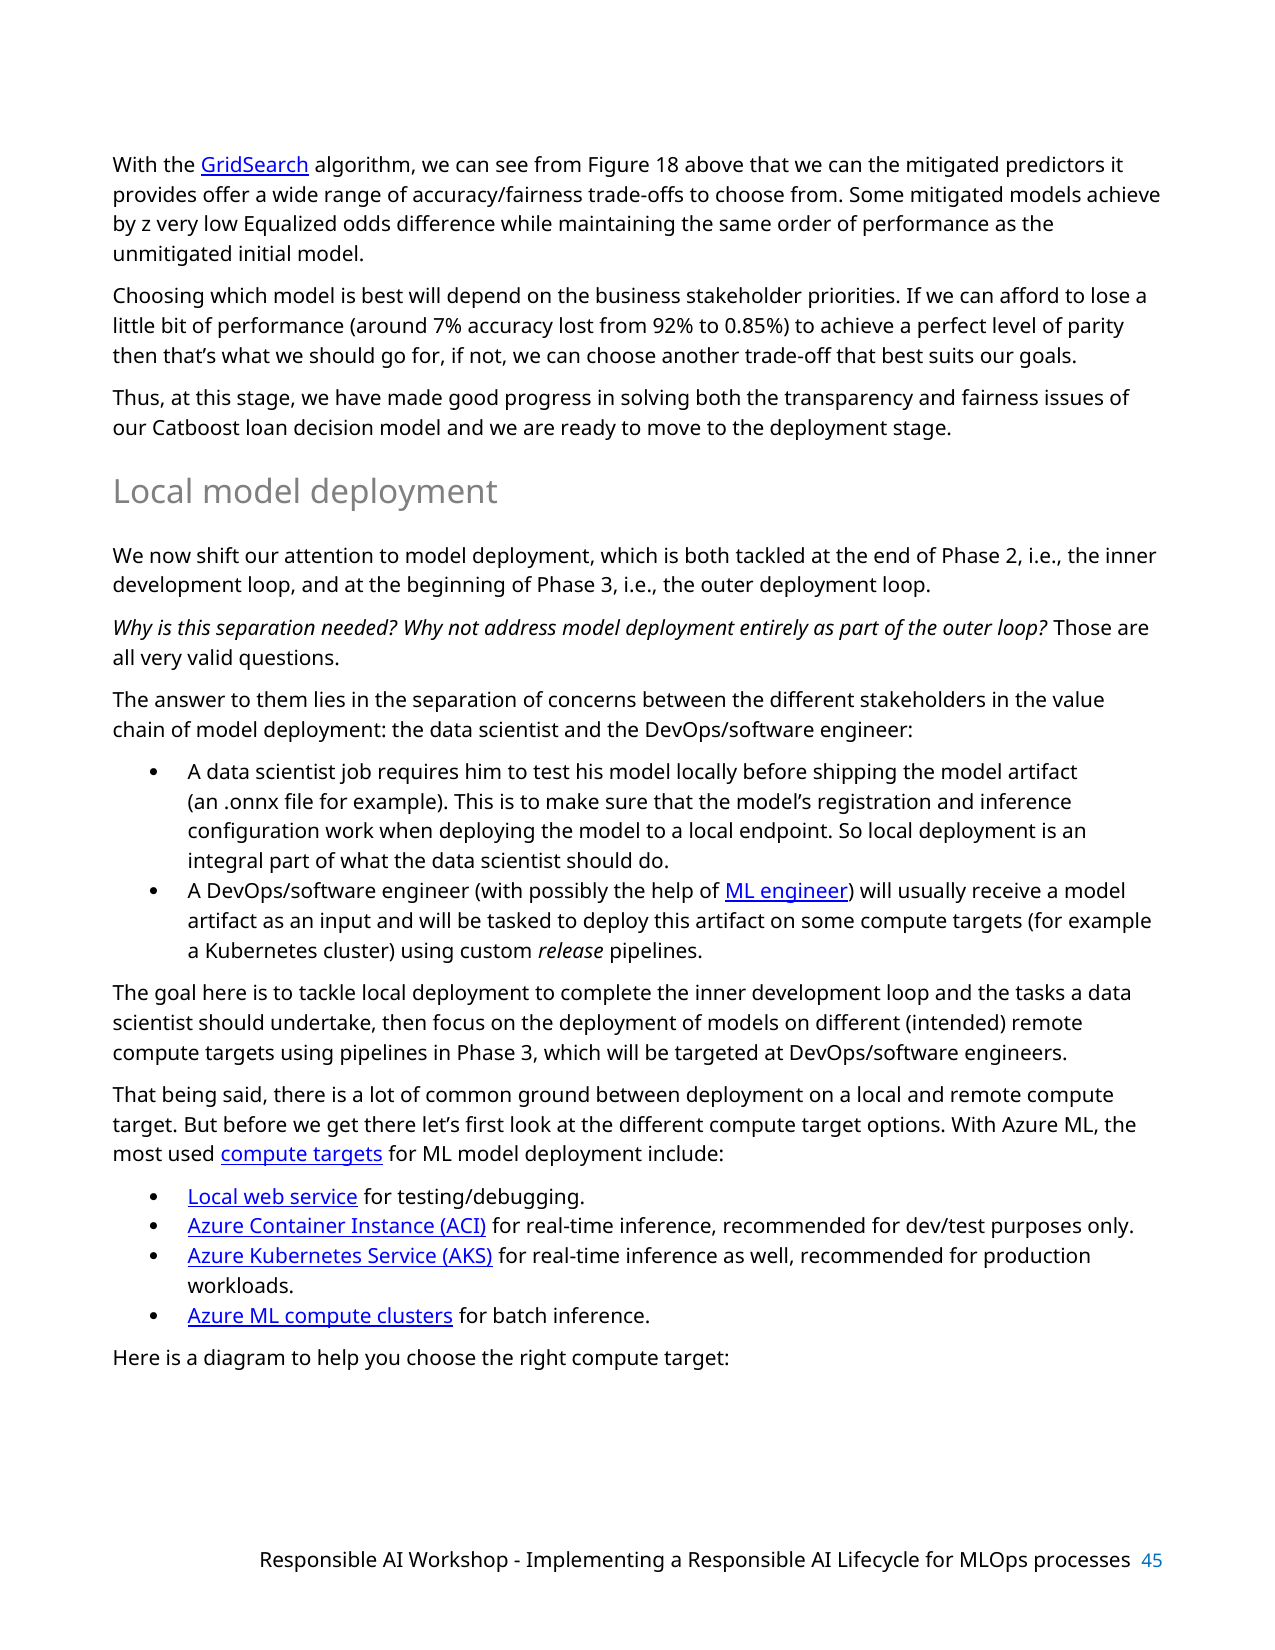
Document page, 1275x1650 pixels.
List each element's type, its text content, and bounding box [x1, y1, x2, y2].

text Why is this separation needed? Why not address model deployment entirely as part of the outer loop? Those are all very valid questions. [112, 613, 1162, 671]
list Local web service for testing/debugging. [150, 1182, 1162, 1210]
text We now shift our attention to model deployment, which is both tackled at the end of Phase 2, i.e., the inner development loop, and at the beginning of Phase 3, i.e., the outer deployment loop. [112, 541, 1162, 599]
subtitle Local model deployment [112, 468, 1162, 513]
text The answer to them lies in the separation of concerns between the different stakeholders in the value chain of model deployment: the data scientist and the DevOps/software engineer: [112, 685, 1162, 743]
list Azure Container Instance (ACI) for real-time inference, recommended for dev/test purposes only. [150, 1212, 1162, 1240]
text That being said, there is a lot of common ground between deployment on a local and remote compute target. But before we get there let’s first look at the different compute target options. With Azure ML, the most used compute targets for ML model deployment include: [112, 1080, 1162, 1168]
list A DevOps/software engineer (with possibly the help of ML engineer) will usually receive a model artifact as an input and will be tasked to deploy this artifact on some compute targets (for example a Kubernetes cluster) using custom release pipelines. [150, 876, 1162, 964]
list A data scientist job requires him to test his model locally before shipping the model artifact (an .onnx file for example). This is to make sure that the model’s registration and inference configuration work when deploying the model to a local endpoint. So local deployment is an integral part of what the data scientist should do. [150, 757, 1162, 875]
text Here is a diagram to help you choose the right compute target: [112, 1343, 1162, 1372]
list Azure Kubernetes Service (AKS) for real-time inference as well, recommended for production workloads. [150, 1241, 1162, 1299]
text The goal here is to tackle local deployment to complete the inner development loop and the tasks a data scientist should undertake, then focus on the deployment of models on different (intended) remote compute targets using pipelines in Phase 3, which will be targeted at DevOps/software engineers. [112, 978, 1162, 1066]
text Choosing which model is best will depend on the business stakeholder priorities. If we can afford to lose a little bit of performance (around 7% accuracy lost from 92% to 0.85%) to achieve a perfect level of parity then that’s what we should go for, if not, we can choose another trade-off that best suits our goals. [112, 282, 1162, 370]
text With the GridSearch algorithm, we can see from Figure 18 above that we can the mitigated predictors it provides offer a wide range of accuracy/fairness trade-offs to choose from. Some mitigated models achieve by z very low Equalized odds difference while maintaining the same order of performance as the unmitigated initial model. [112, 150, 1162, 268]
text Thus, at this stage, we have made good progress in solving both the transparency and fairness issues of our Catboost loan decision model and we are ready to move to the deployment stage. [112, 383, 1162, 442]
list Azure ML compute clusters for batch inference. [150, 1301, 1162, 1329]
